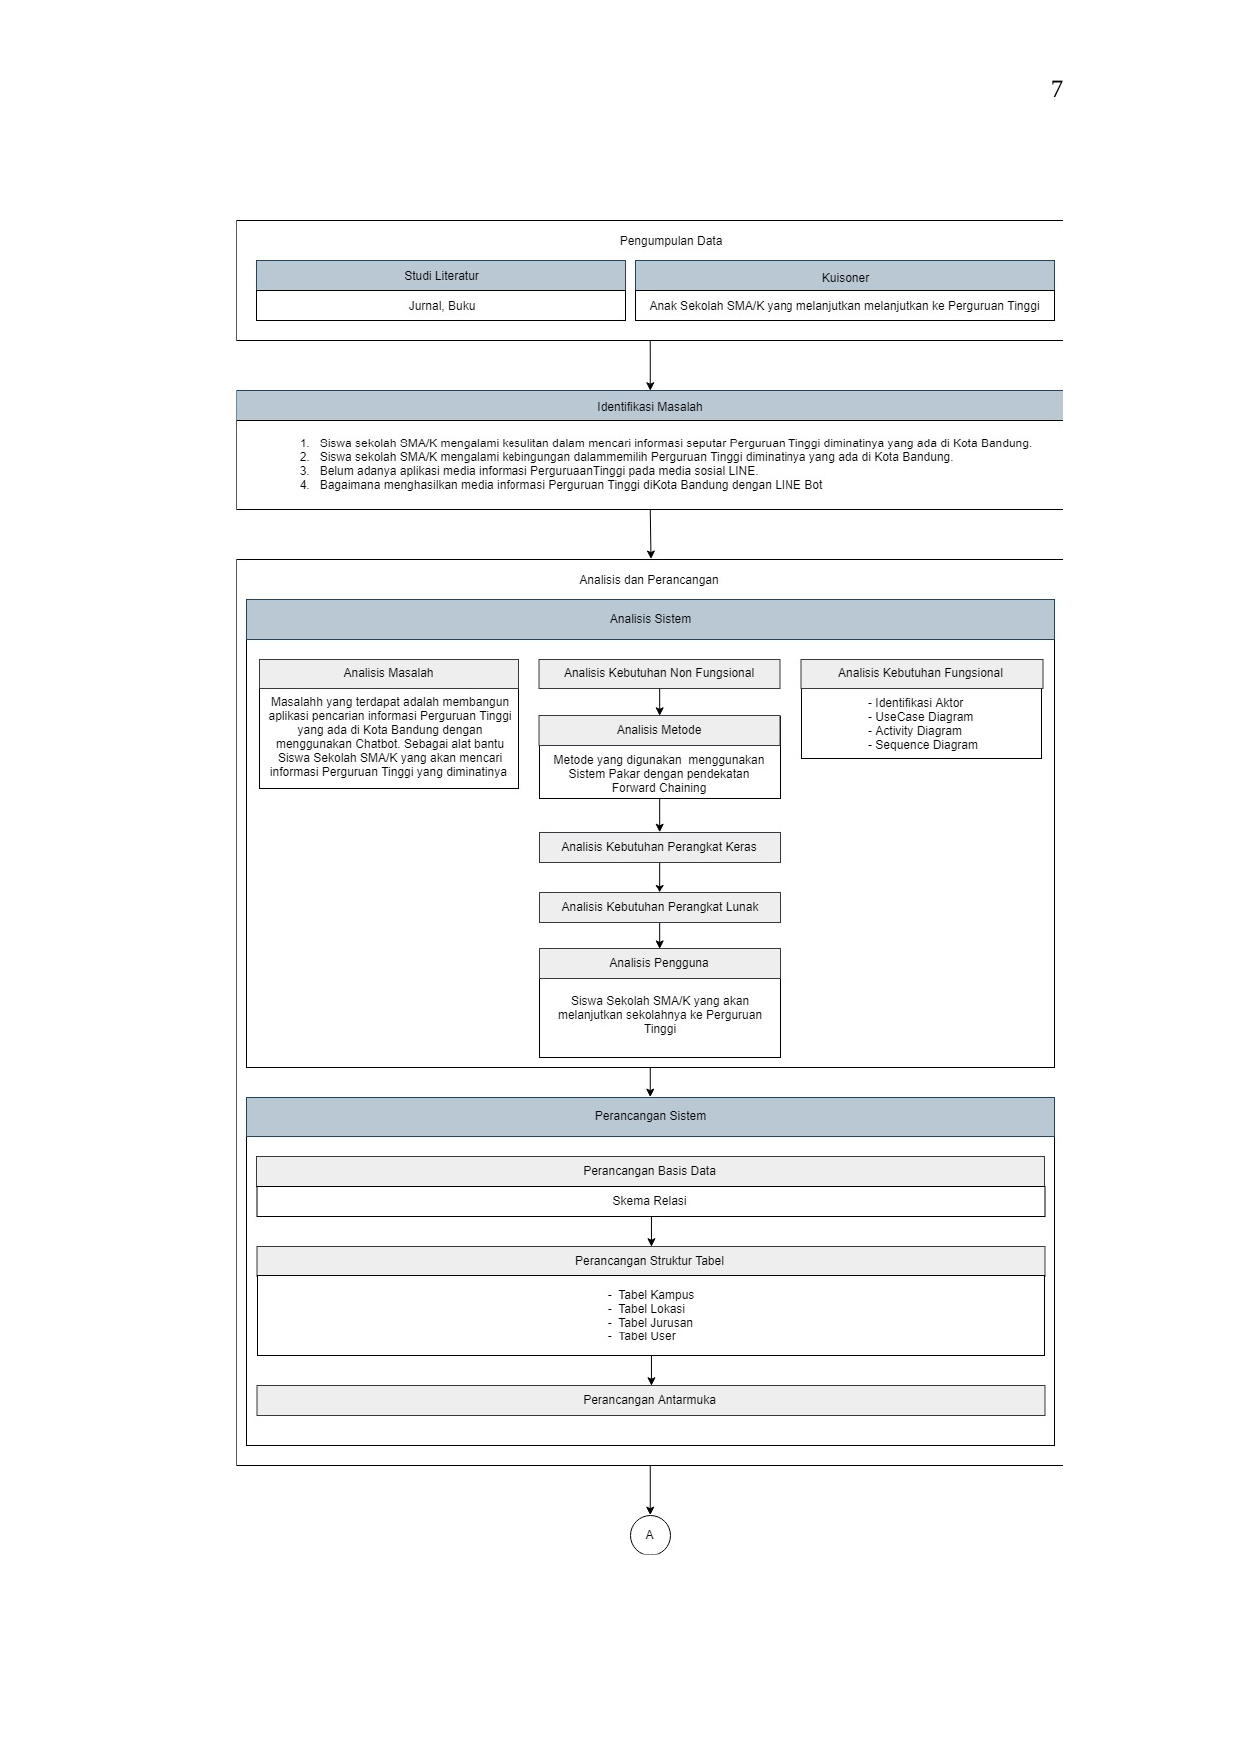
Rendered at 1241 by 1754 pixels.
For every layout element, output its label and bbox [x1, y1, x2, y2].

picture [236, 220, 1063, 1555]
